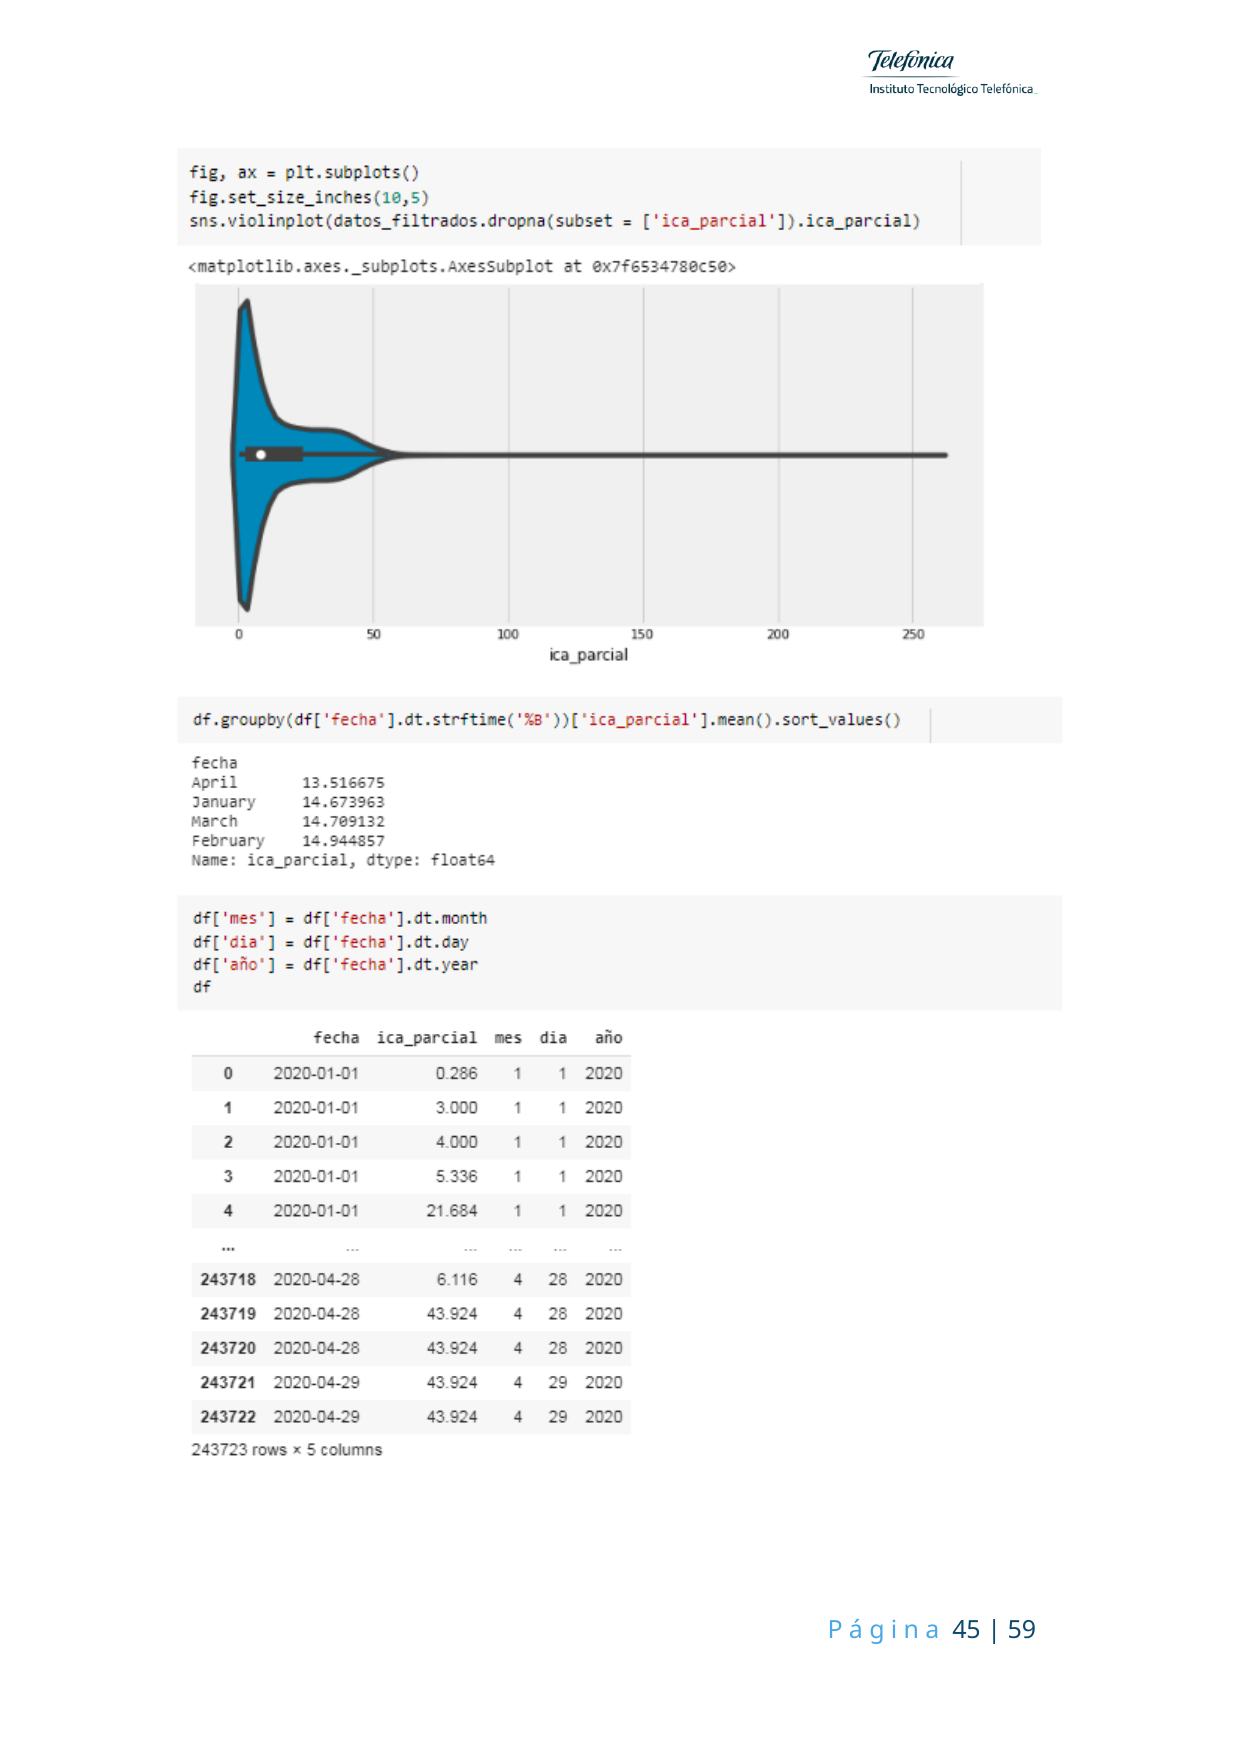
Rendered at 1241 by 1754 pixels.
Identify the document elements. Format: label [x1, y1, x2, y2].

picture [177, 147, 1063, 1481]
picture [822, 29, 1064, 109]
